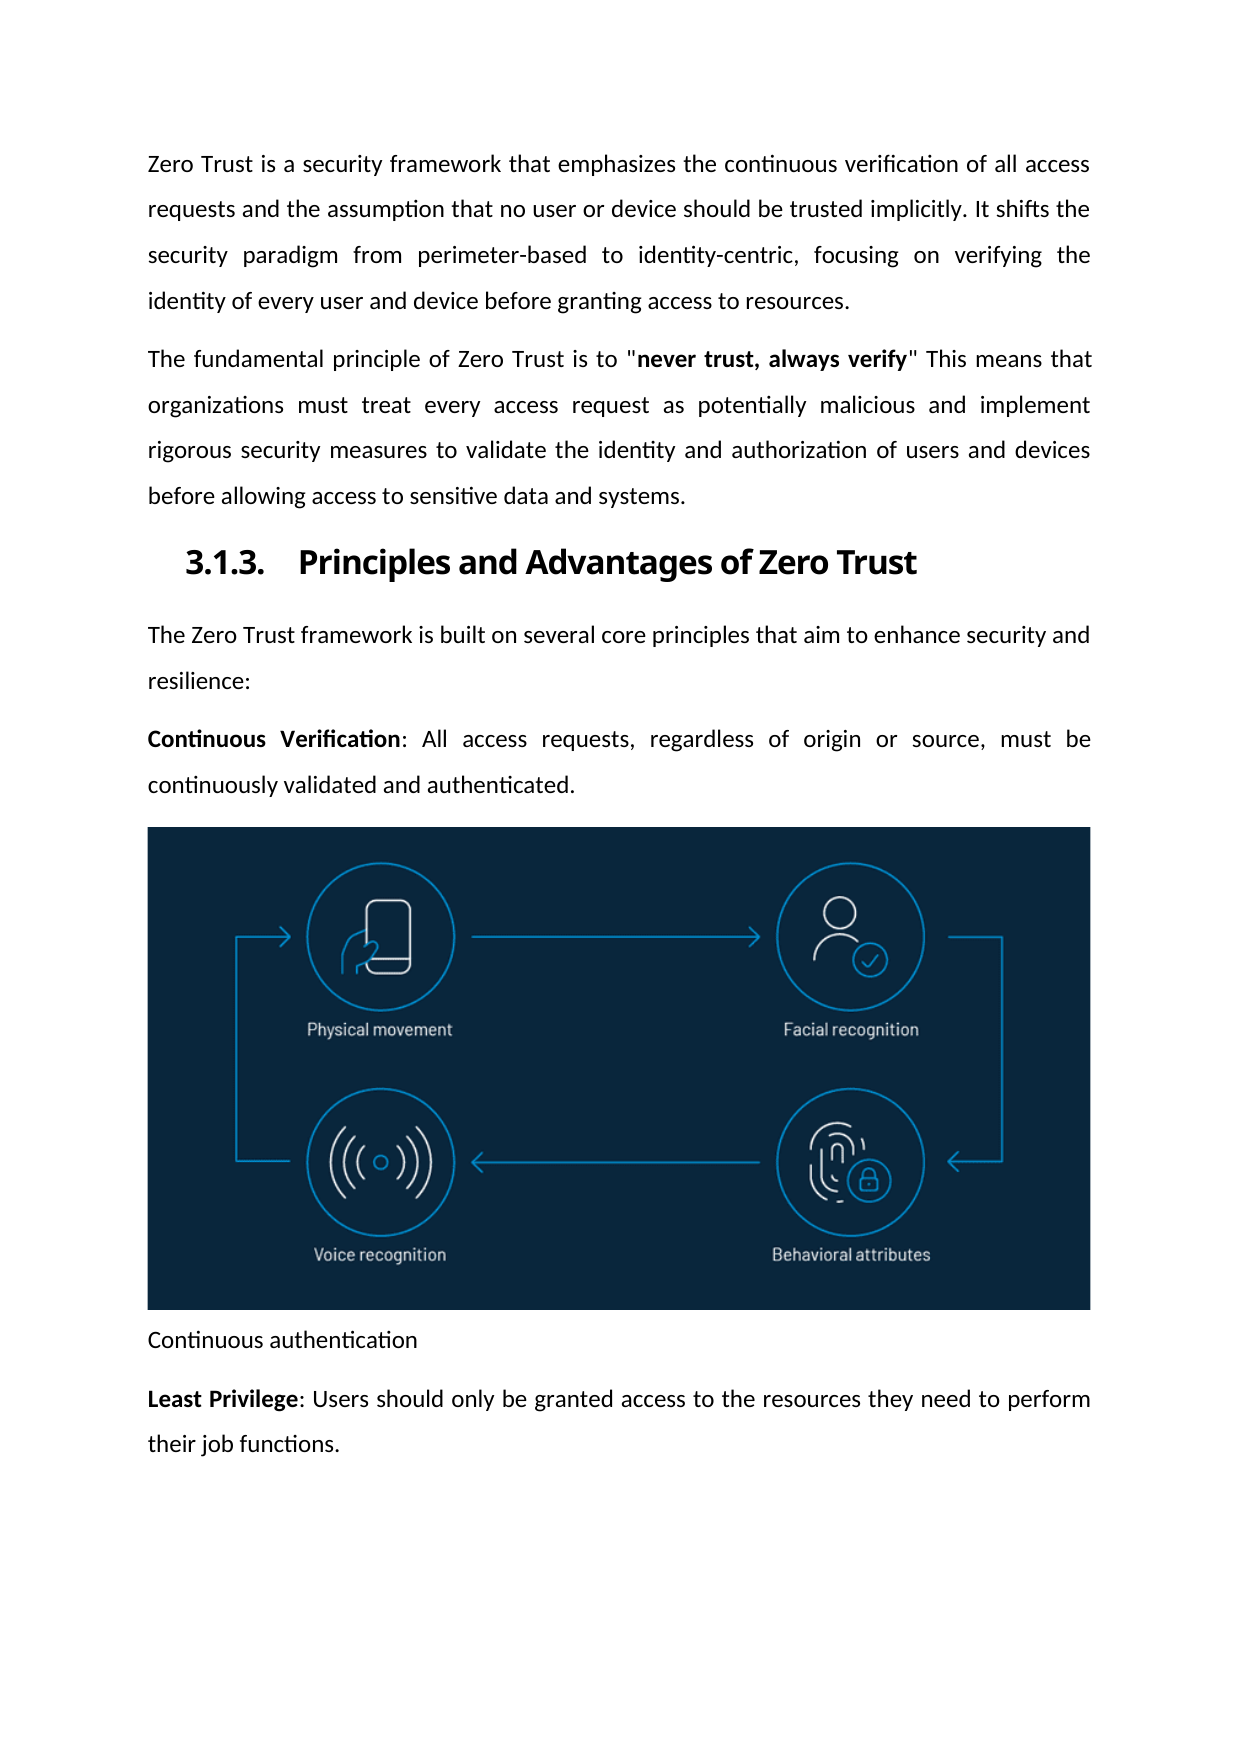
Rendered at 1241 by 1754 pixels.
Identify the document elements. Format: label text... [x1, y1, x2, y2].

text Zero Trust is a security framework that emphasizes the continuous verification of all access requests and the assumption that no user or device should be trusted implicitly. It shifts the security paradigm from perimeter-based to identity-centric, focusing on verifying the identity of every user and device before granting access to resources. [148, 148, 1092, 315]
subtitle Principles and Advantages of Zero Trust [185, 538, 1092, 584]
text Least Privilege: Users should only be granted access to the resources they need to perform their job functions. [148, 1383, 1092, 1459]
picture [147, 827, 1091, 1310]
text The fundamental principle of Zero Trust is to "never trust, always verify" This means that organizations must treat every access request as potentially malicious and implement rigorous security measures to validate the identity and authorization of users and devices before allowing access to sensitive data and systems. [148, 343, 1092, 511]
text The Zero Trust framework is built on several core principles that aim to enhance security and resilience: [148, 619, 1092, 695]
text Continuous Verification: All access requests, regardless of origin or source, must be continuously validated and authenticated. [148, 723, 1092, 799]
